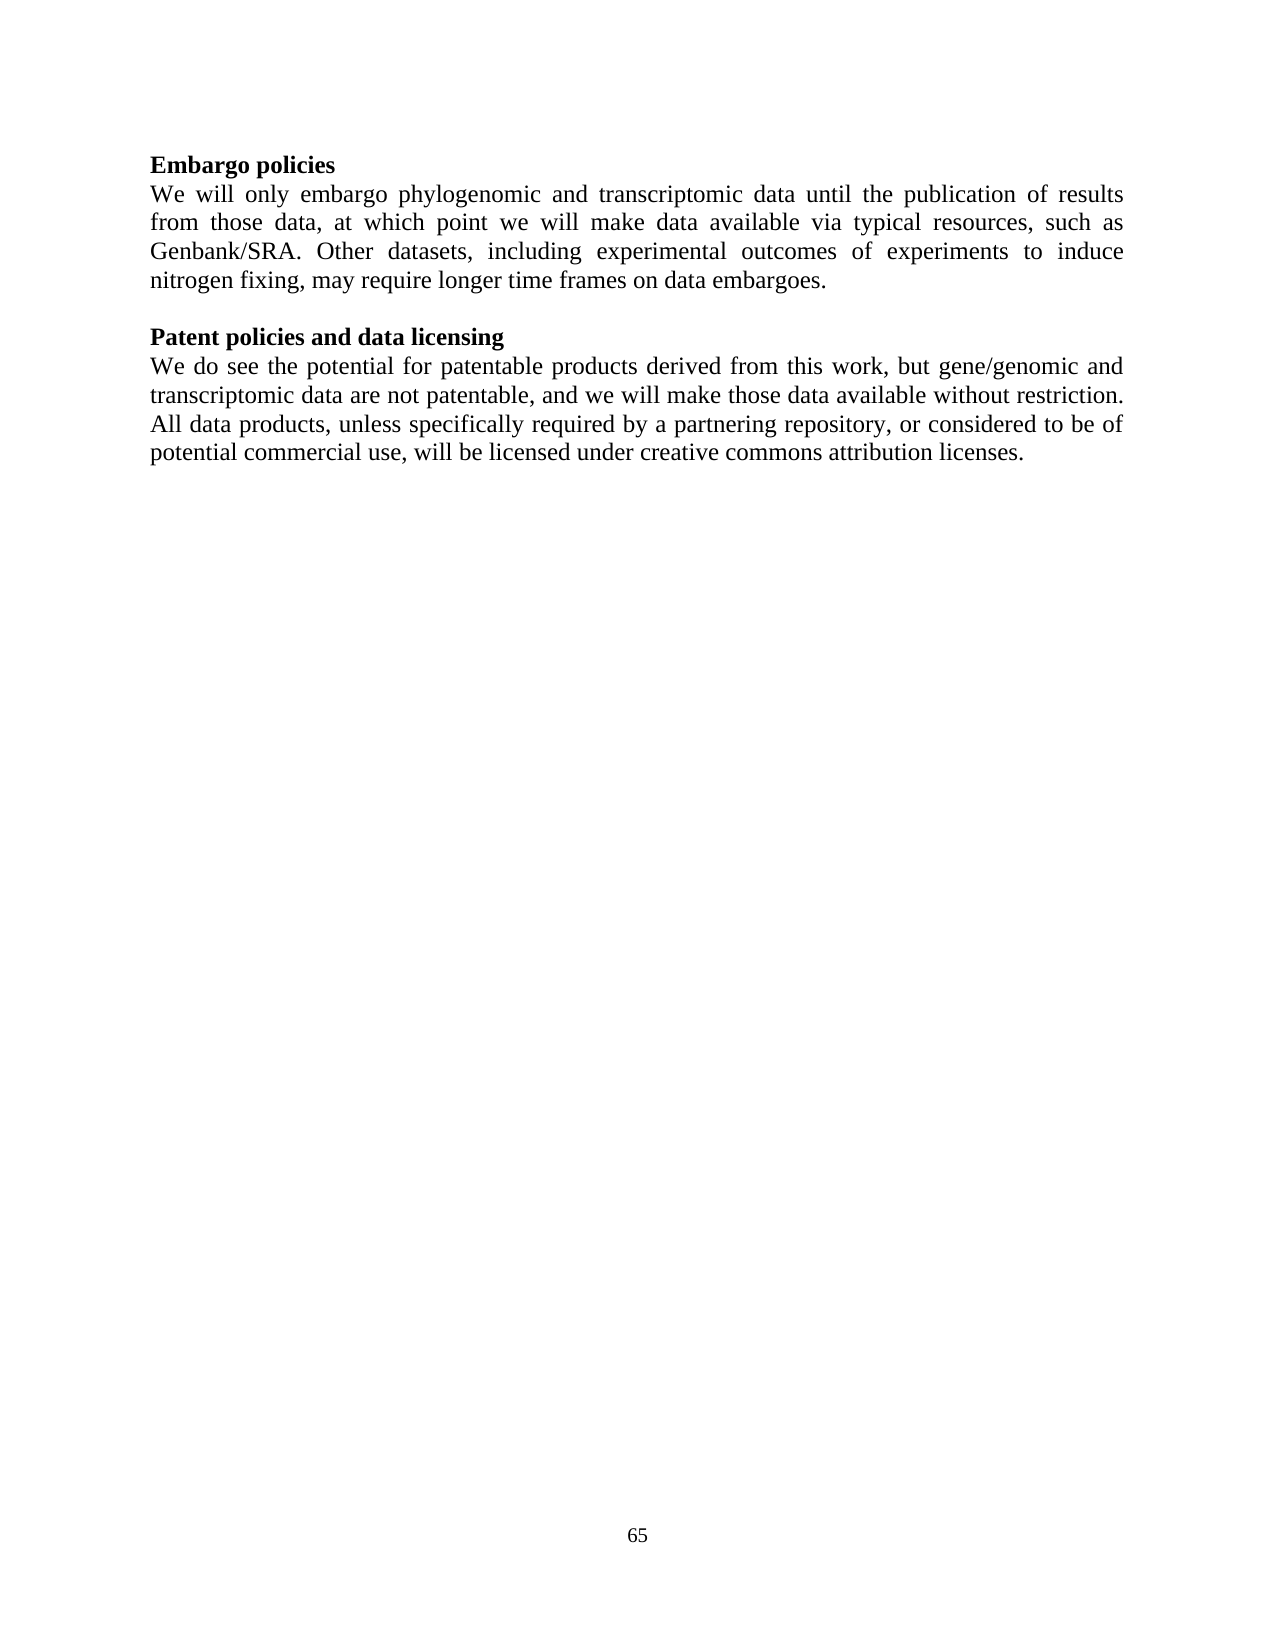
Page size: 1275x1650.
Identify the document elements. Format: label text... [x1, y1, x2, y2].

text Embargo policies [150, 150, 1125, 179]
text We do see the potential for patentable products derived from this work, but gene/genomic and transcriptomic data are not patentable, and we will make those data available without restriction. All data products, unless specifically required by a partnering repository, or considered to be of potential commercial use, will be licensed under creative commons attribution licenses. [150, 351, 1125, 466]
text Patent policies and data licensing [150, 322, 1125, 351]
text We will only embargo phylogenomic and transcriptomic data until the publication of results from those data, at which point we will make data available via typical resources, such as Genbank/SRA. Other datasets, including experimental outcomes of experiments to induce nitrogen fixing, may require longer time frames on data embargoes. [150, 179, 1125, 294]
